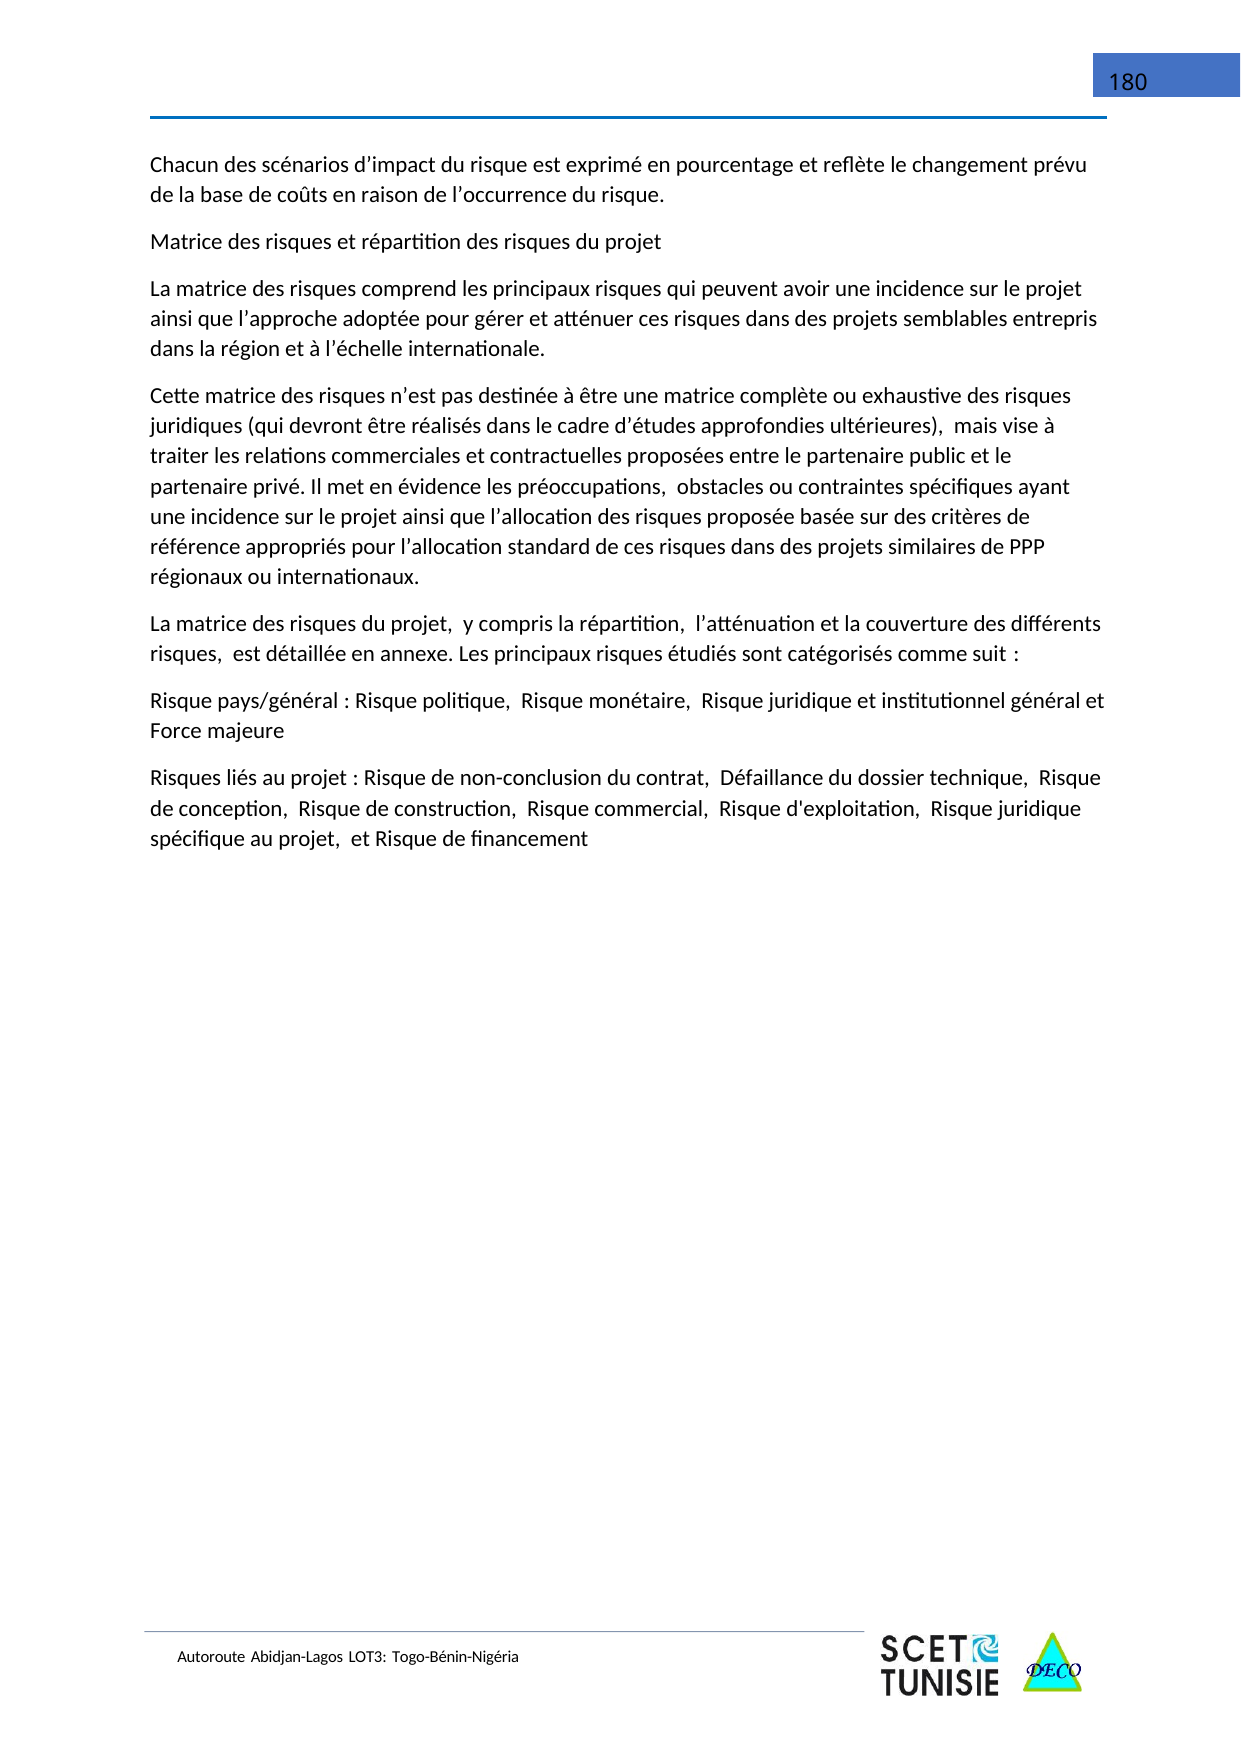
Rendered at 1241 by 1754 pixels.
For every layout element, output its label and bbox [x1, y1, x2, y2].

picture [1022, 1631, 1082, 1692]
picture [880, 1634, 999, 1696]
